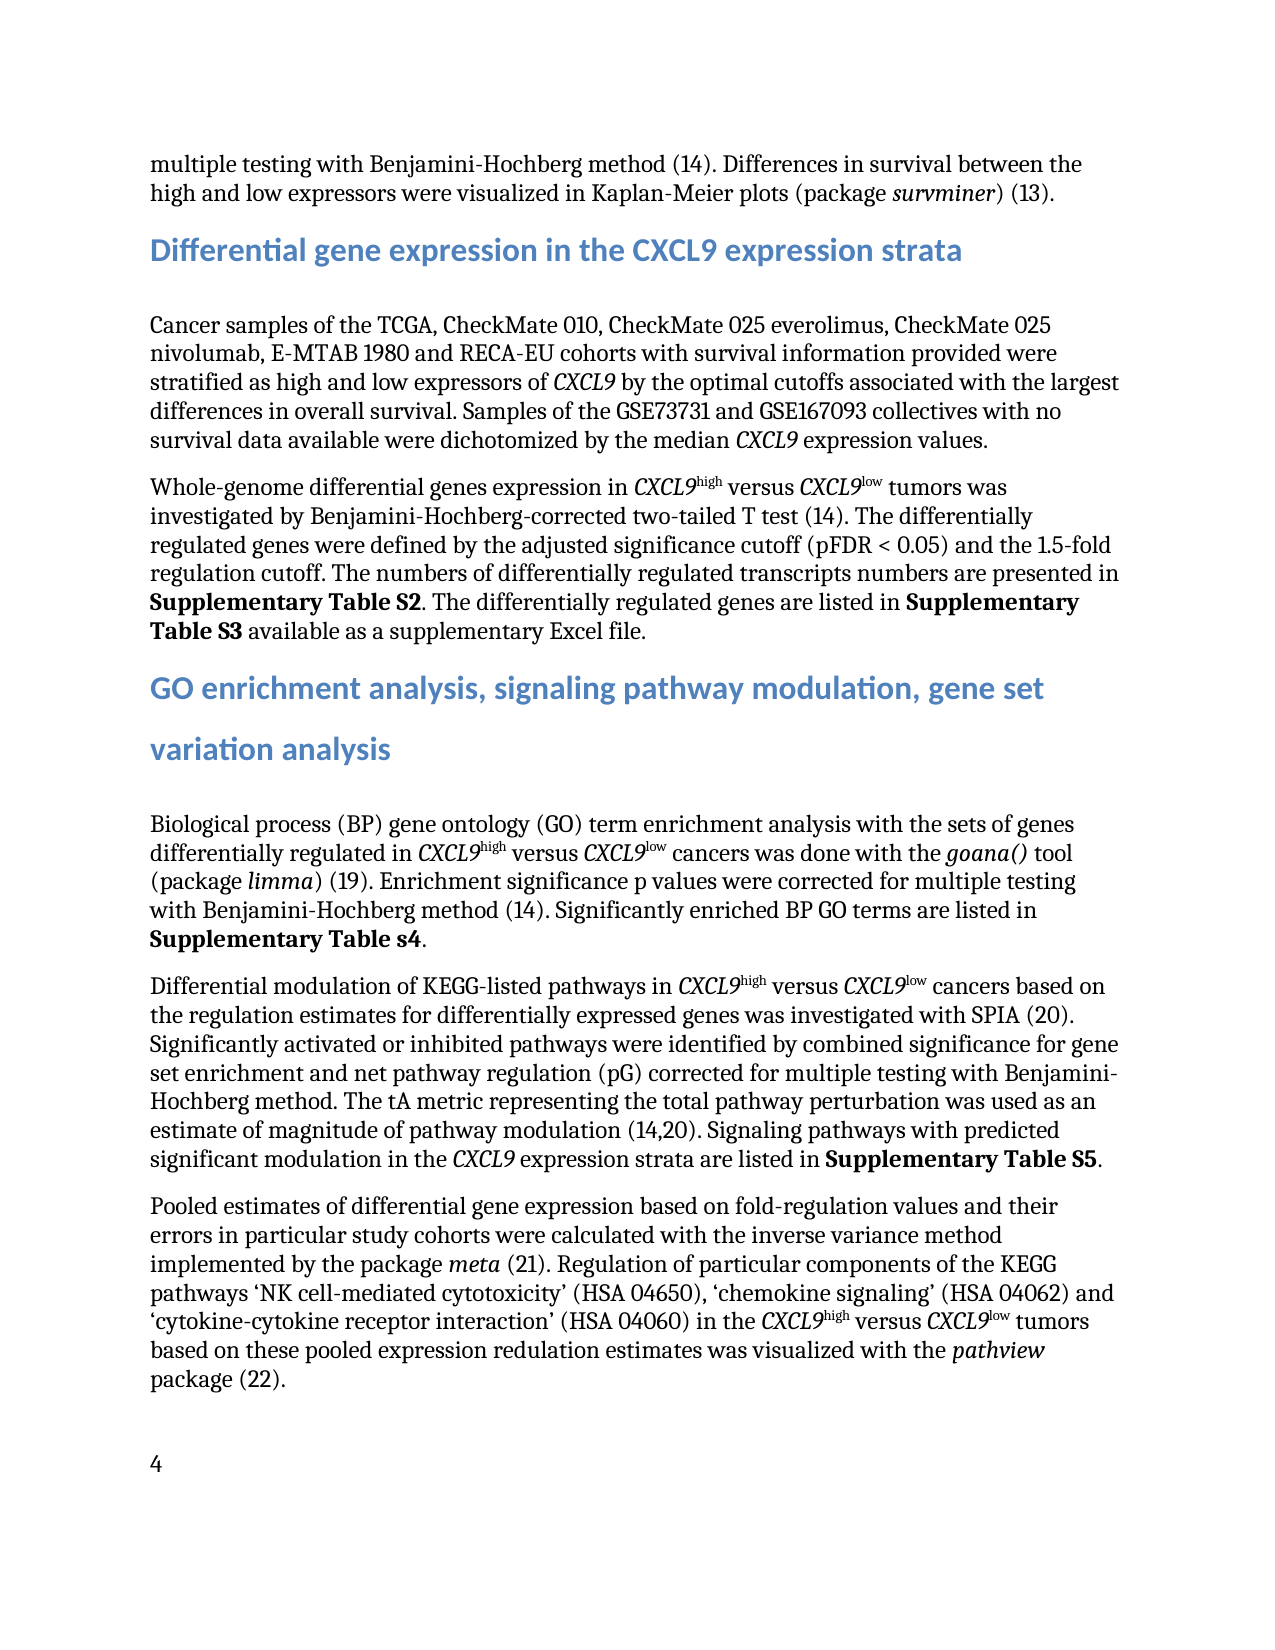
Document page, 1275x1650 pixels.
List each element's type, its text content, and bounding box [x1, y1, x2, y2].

text Whole-genome differential genes expression in CXCL9high versus CXCL9low tumors was investigated by Benjamini-Hochberg-corrected two-tailed T test (14). The differentially regulated genes were defined by the adjusted significance cutoff (pFDR < 0.05) and the 1.5-fold regulation cutoff. The numbers of differentially regulated transcripts numbers are presented in Supplementary Table S2. The differentially regulated genes are listed in Supplementary Table S3 available as a supplementary Excel file. [150, 473, 1125, 646]
text Biological process (BP) gene ontology (GO) term enrichment analysis with the sets of genes differentially regulated in CXCL9high versus CXCL9low cancers was done with the goana() tool (package limma) (19). Enrichment significance p values were corrected for multiple testing with Benjamini-Hochberg method (14). Significantly enriched BP GO terms are listed in Supplementary Table s4. [150, 810, 1125, 953]
text Cancer samples of the TCGA, CheckMate 010, CheckMate 025 everolimus, CheckMate 025 nivolumab, E-MTAB 1980 and RECA-EU cohorts with survival information provided were stratified as high and low expressors of CXCL9 by the optimal cutoffs associated with the largest differences in overall survival. Samples of the GSE73731 and GSE167093 collectives with no survival data available were dichotomized by the median CXCL9 expression values. [150, 311, 1125, 454]
subtitle Differential gene expression in the CXCL9 expression strata [150, 228, 1125, 269]
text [150, 150, 1125, 207]
text Pooled estimates of differential gene expression based on fold-regulation values and their errors in particular study cohorts were calculated with the inverse variance method implemented by the package meta (21). Regulation of particular components of the KEGG pathways ‘NK cell-mediated cytotoxicity’ (HSA 04650), ‘chemokine signaling’ (HSA 04062) and ‘cytokine-cytokine receptor interaction’ (HSA 04060) in the CXCL9high versus CXCL9low tumors based on these pooled expression redulation estimates was visualized with the pathview package (22). [150, 1192, 1125, 1393]
subtitle GO enrichment analysis, signaling pathway modulation, gene set variation analysis [150, 667, 1125, 768]
text Differential modulation of KEGG-listed pathways in CXCL9high versus CXCL9low cancers based on the regulation estimates for differentially expressed genes was investigated with SPIA (20). Significantly activated or inhibited pathways were identified by combined significance for gene set enrichment and net pathway regulation (pG) corrected for multiple testing with Benjamini-Hochberg method. The tA metric representing the total pathway perturbation was used as an estimate of magnitude of pathway modulation (14,20). Signaling pathways with predicted significant modulation in the CXCL9 expression strata are listed in Supplementary Table S5. [150, 972, 1125, 1173]
